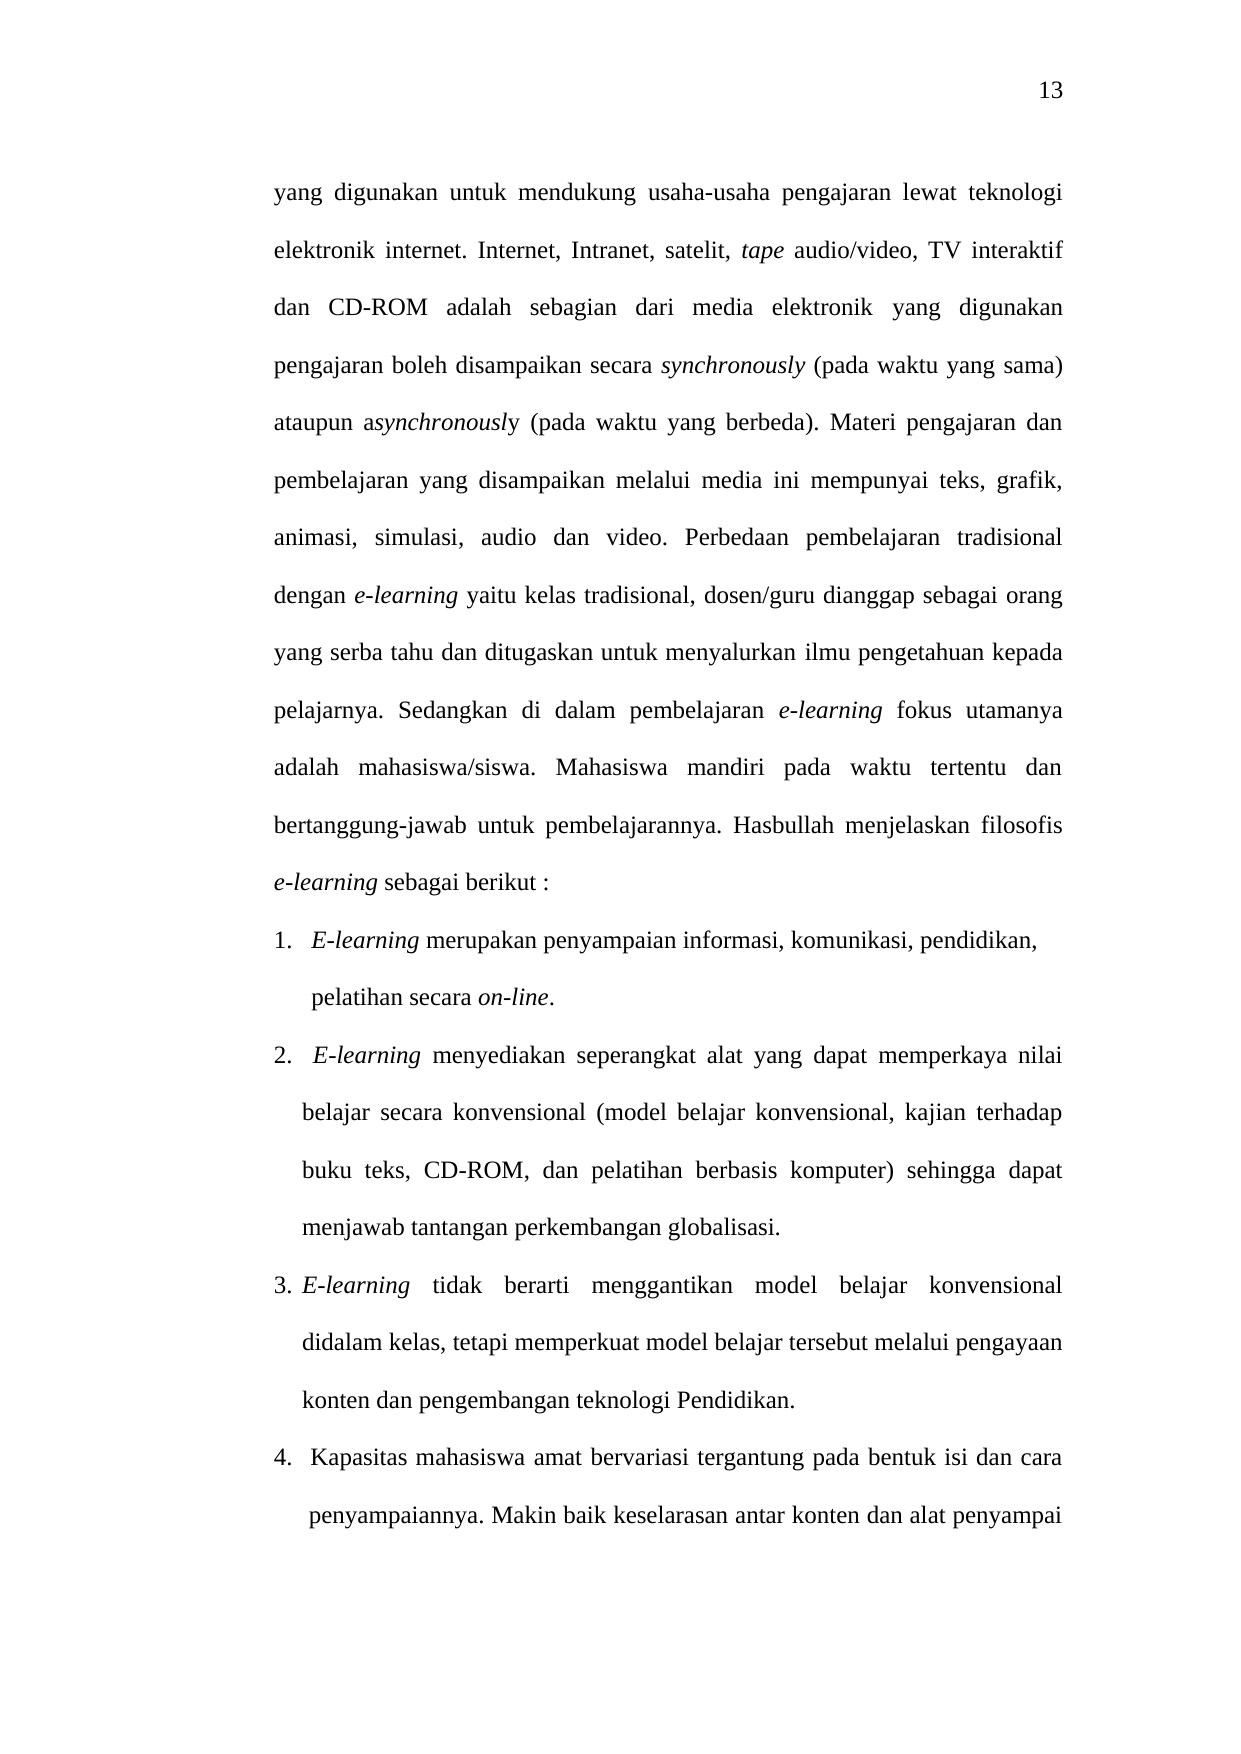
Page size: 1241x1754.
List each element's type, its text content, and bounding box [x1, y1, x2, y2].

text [274, 177, 1063, 896]
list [274, 1442, 1063, 1528]
list E-learning merupakan penyampaian informasi, komunikasi, pendidikan, [274, 925, 1063, 953]
list pelatihan secara on-line. [274, 982, 1063, 1011]
list E-learning tidak berarti menggantikan model belajar konvensional didalam kelas, tetapi memperkuat model belajar tersebut melalui pengayaan konten dan pengembangan teknologi Pendidikan. [274, 1270, 1063, 1413]
list E-learning menyediakan seperangkat alat yang dapat memperkaya nilai belajar secara konvensional (model belajar konvensional, kajian terhadap buku teks, CD-ROM, dan pelatihan berbasis komputer) sehingga dapat menjawab tantangan perkembangan globalisasi. [274, 1040, 1063, 1241]
